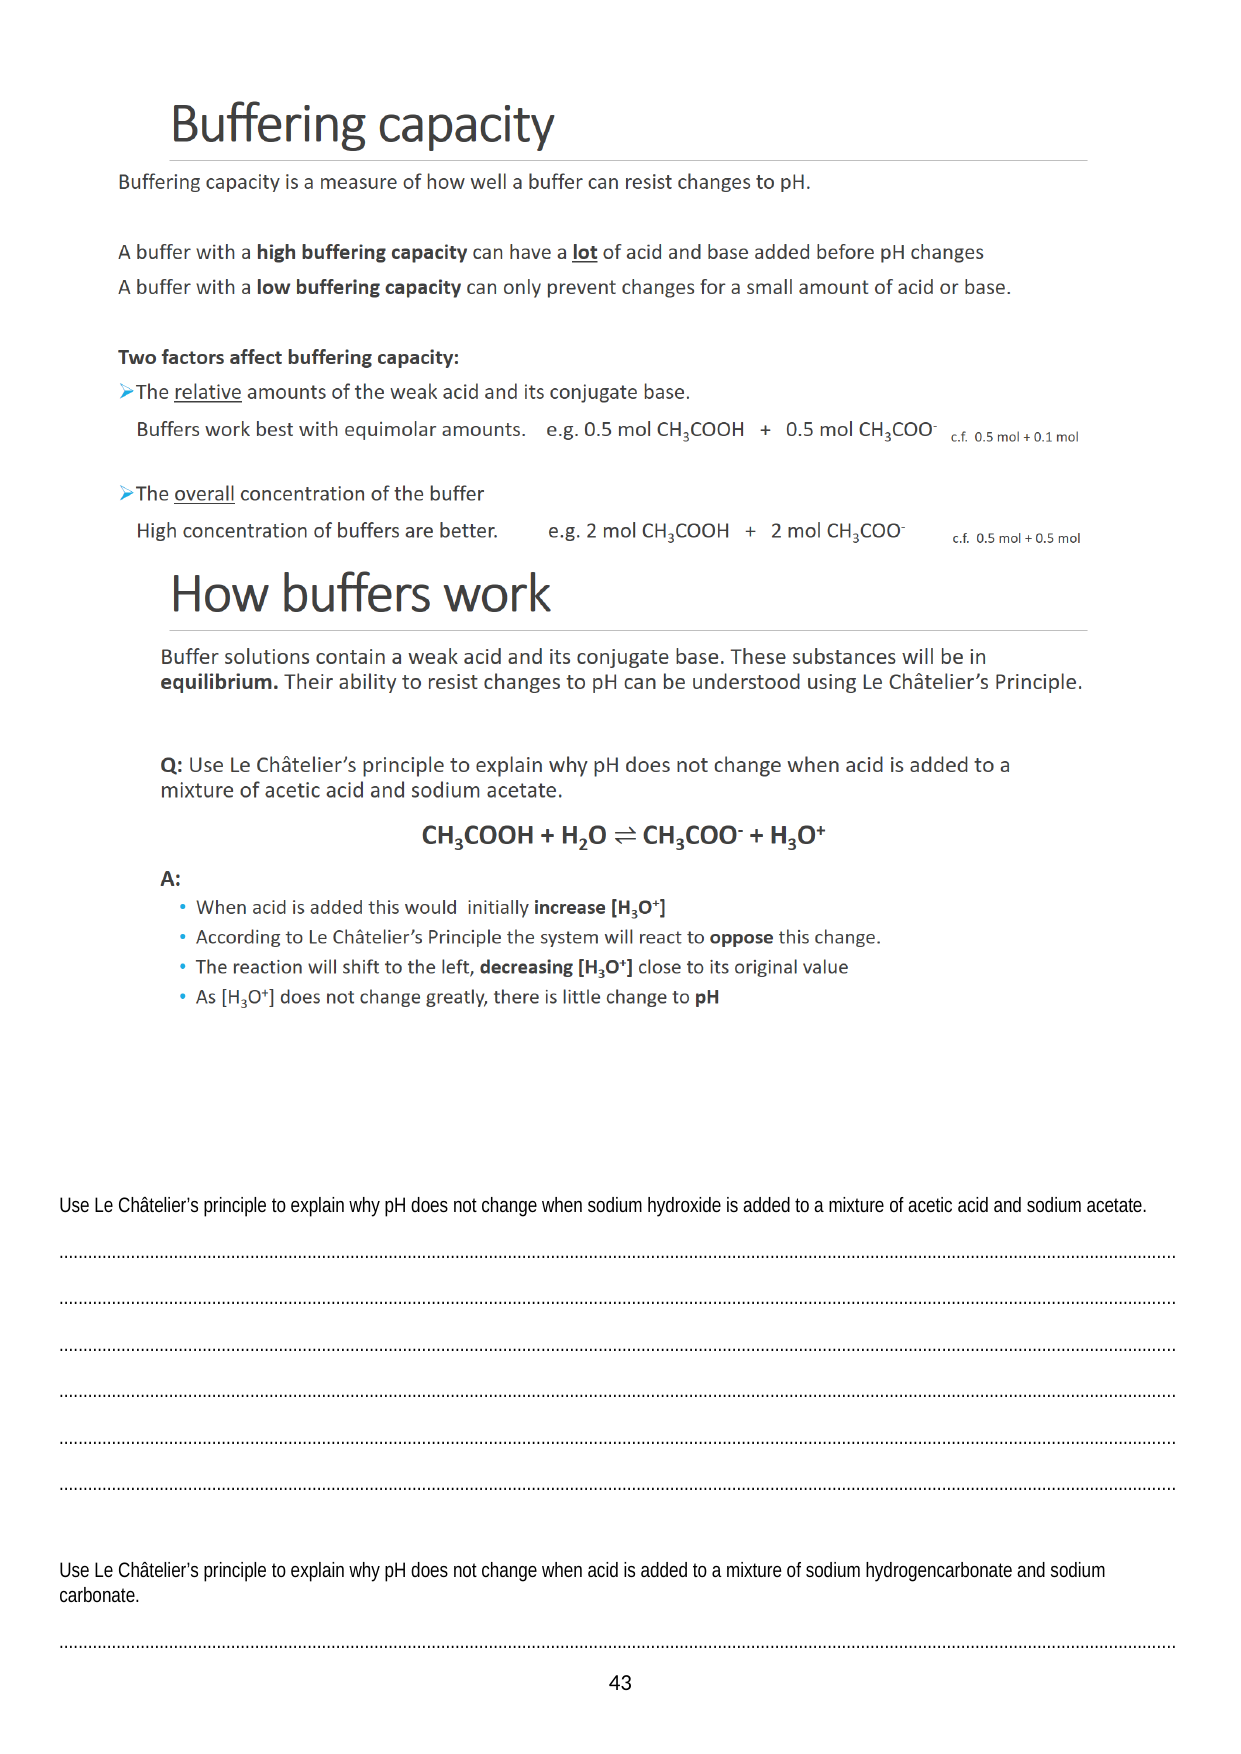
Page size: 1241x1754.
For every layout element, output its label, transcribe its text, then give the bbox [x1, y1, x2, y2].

picture [59, 88, 1182, 562]
text Use Le Châtelier’s principle to explain why pH does not change when acid is added to a mixture of sodium hydrogencarbonate and sodium carbonate. [59, 1558, 1181, 1607]
text Use Le Châtelier’s principle to explain why pH does not change when sodium hydroxide is added to a mixture of acetic acid and sodium acetate. [59, 1193, 1181, 1217]
picture [59, 563, 1182, 1024]
